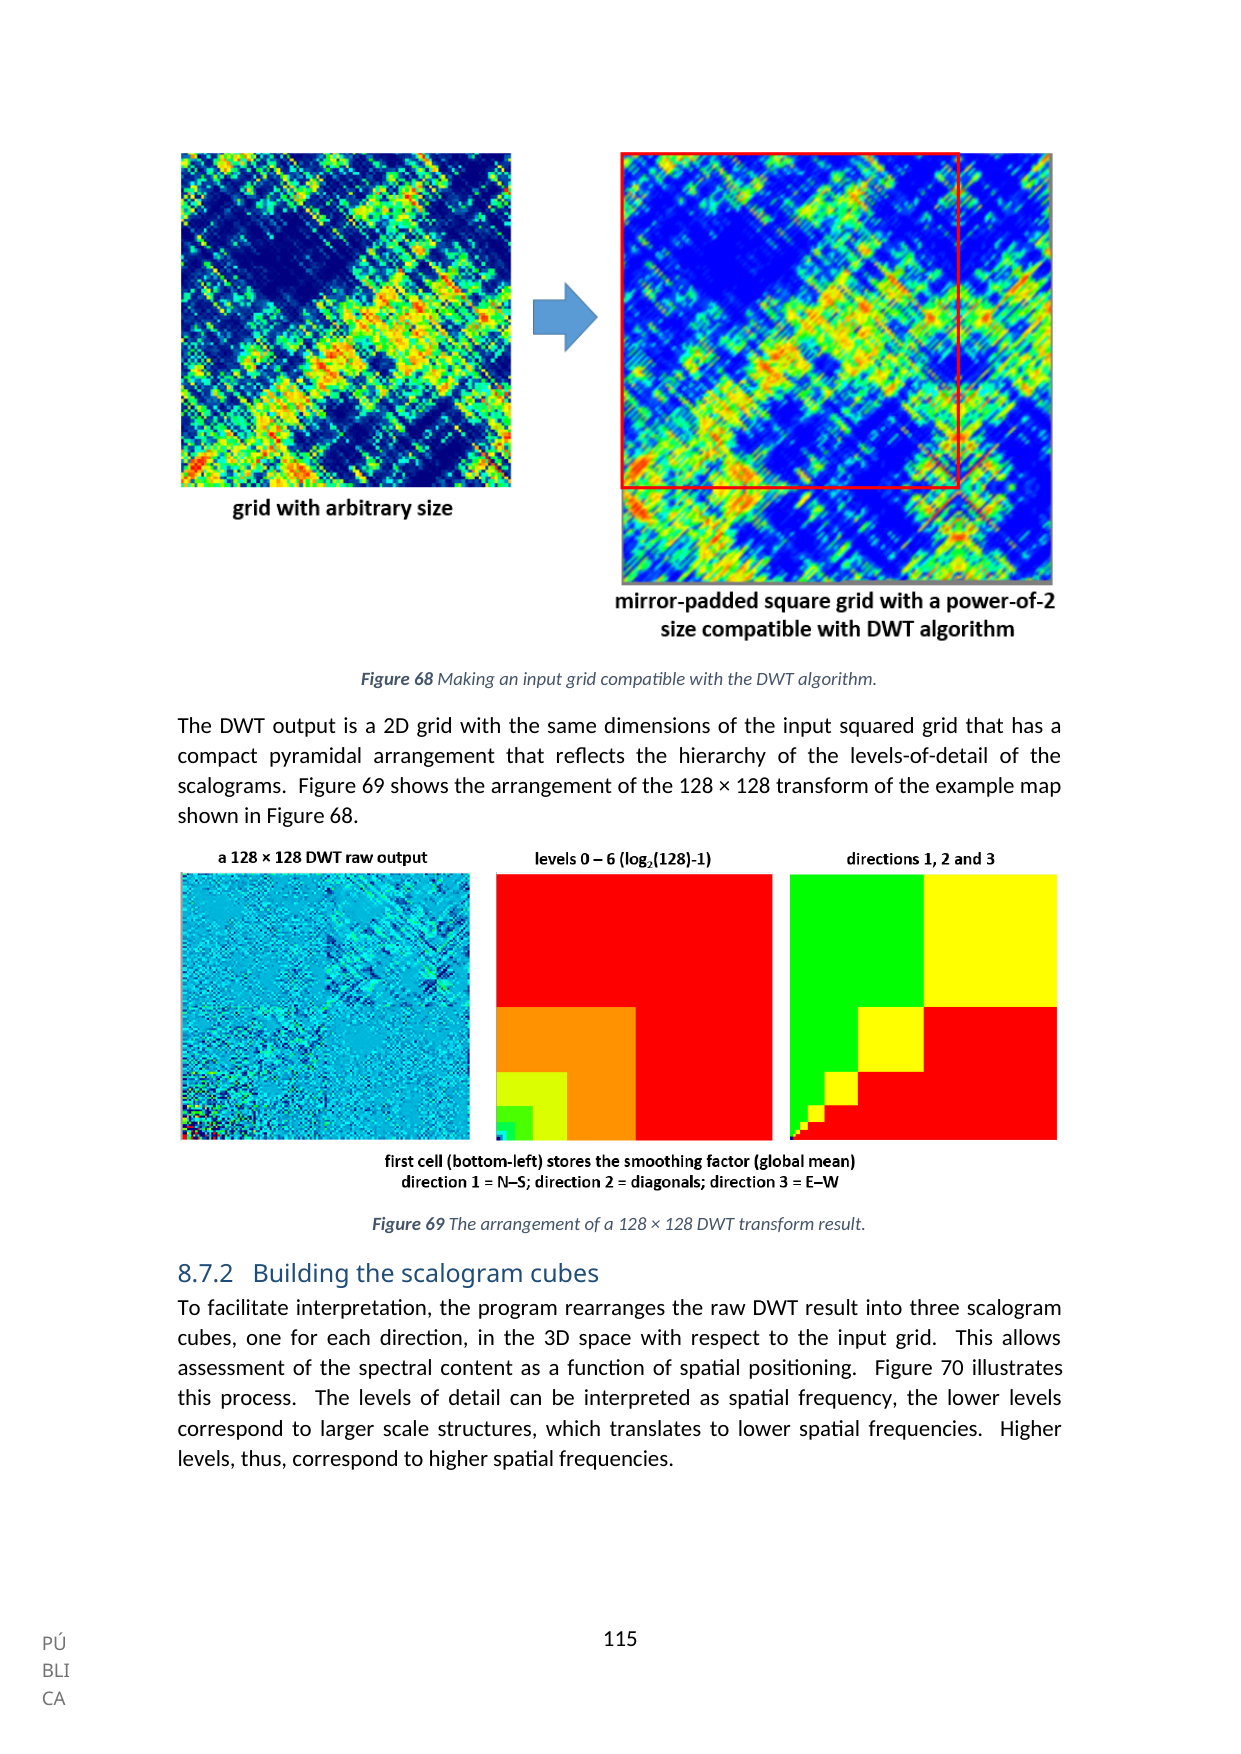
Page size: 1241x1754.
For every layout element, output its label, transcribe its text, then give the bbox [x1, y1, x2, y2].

picture [177, 848, 1063, 1194]
text Figure 69 The arrangement of a 128 × 128 DWT transform result. [177, 1212, 1063, 1235]
text Figure 68 Making an input grid compatible with the DWT algorithm. [177, 667, 1063, 690]
text To facilitate interpretation, the program rearranges the raw DWT result into three scalogram cubes, one for each direction, in the 3D space with respect to the input grid. This allows assessment of the spectral content as a function of spatial positioning. Figure 69 illustrates this process. The levels of detail can be interpreted as spatial frequency, the lower levels correspond to larger scale structures, which translates to lower spatial frequencies. Higher levels, thus, correspond to higher spatial frequencies. [177, 1293, 1063, 1472]
picture [177, 147, 1062, 649]
text The DWT output is a 2D grid with the same dimensions of the input squared grid that has a compact pyramidal arrangement that reflects the hierarchy of the levels-of-detail of the scalograms. Figure 68 shows the arrangement of the 128 × 128 transform of the example map shown in Figure 67. [177, 711, 1063, 830]
subtitle Building the scalogram cubes [177, 1256, 1063, 1290]
